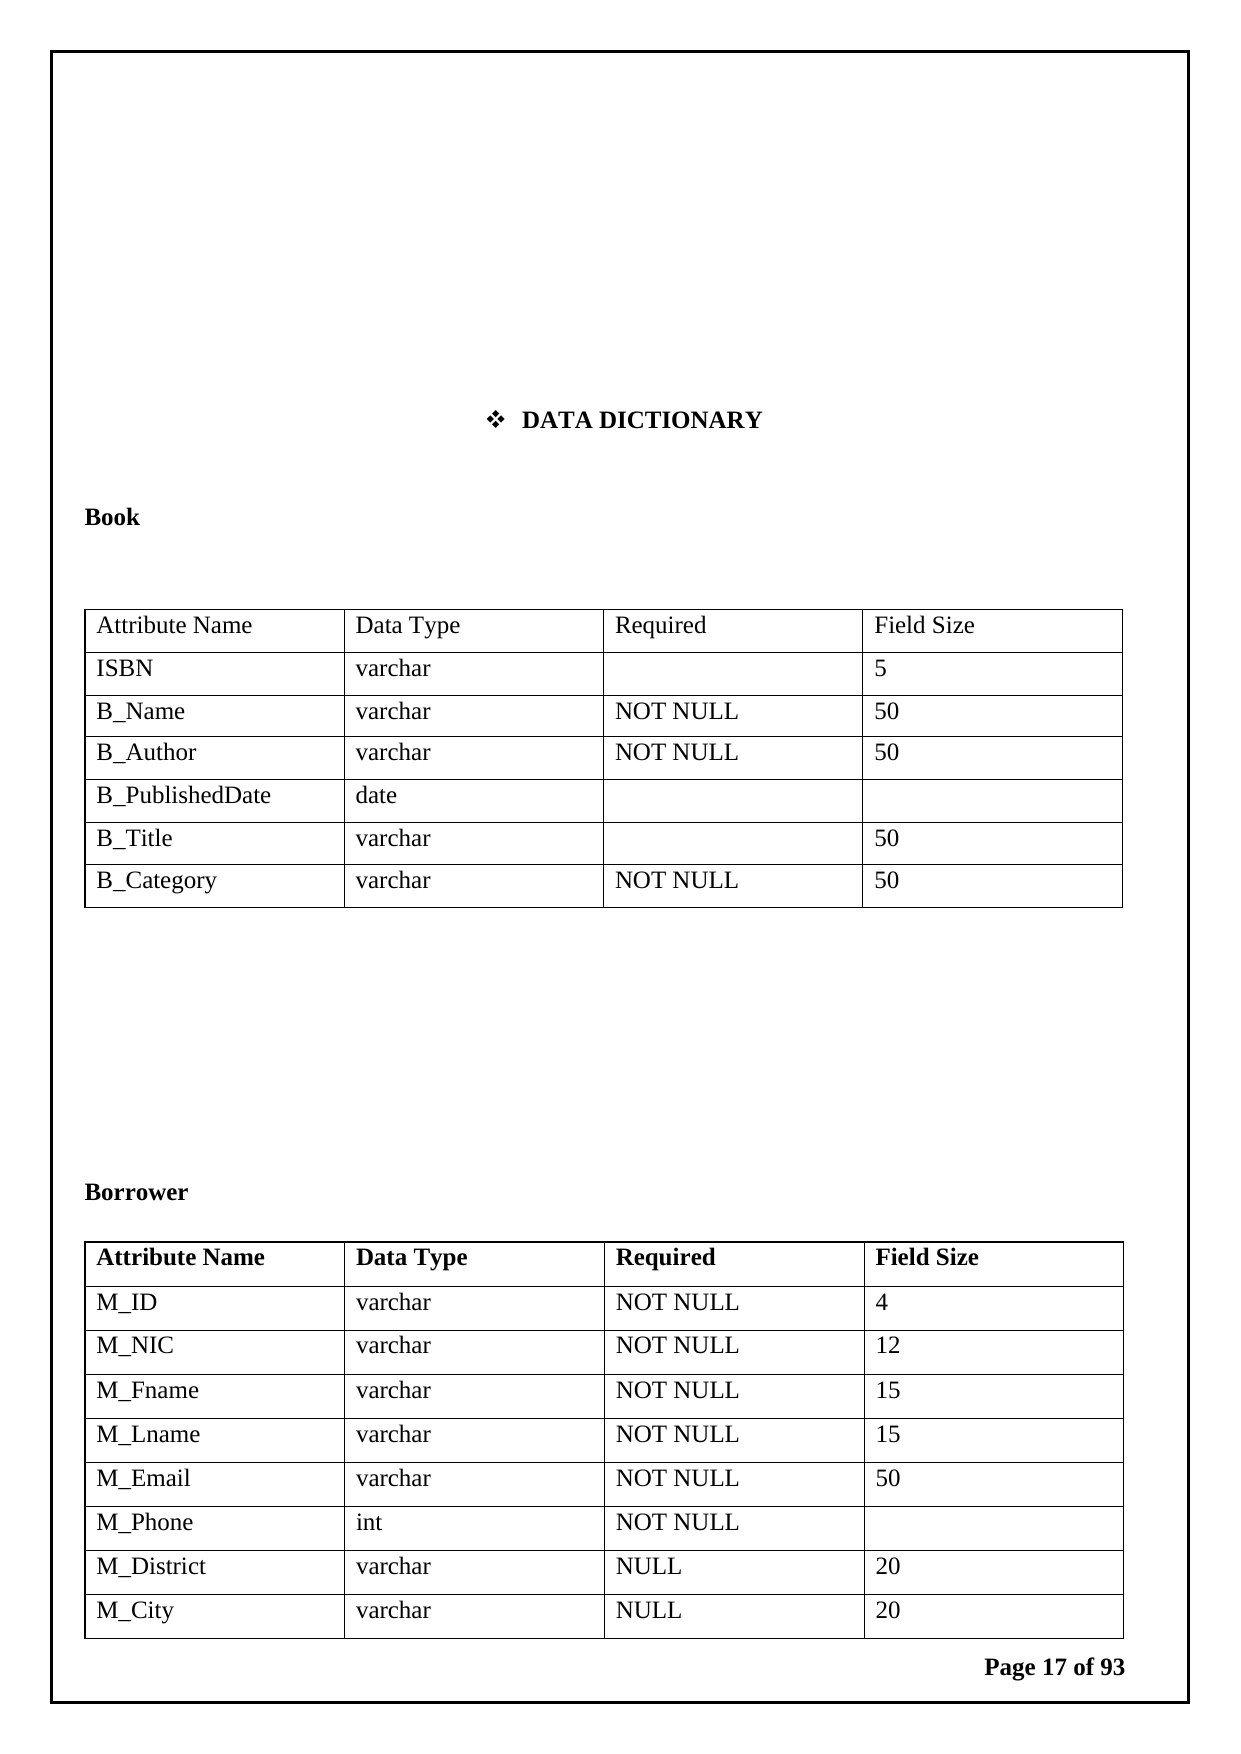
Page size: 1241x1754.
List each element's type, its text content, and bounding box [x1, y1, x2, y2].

text Borrower [84, 1177, 1125, 1206]
table_cell NULL [605, 1551, 864, 1594]
table_cell NOT NULL [605, 1507, 864, 1550]
table_cell varchar [345, 1551, 604, 1594]
table_cell M_Fname [86, 1375, 344, 1418]
table_header Data Type [345, 1243, 604, 1286]
table_cell varchar [345, 1595, 604, 1638]
table_cell M_ID [86, 1287, 344, 1329]
table_cell NOT NULL [605, 1375, 864, 1418]
table_header Attribute Name [86, 610, 344, 652]
table_cell [863, 780, 1122, 822]
table_cell 50 [863, 865, 1122, 907]
table_cell M_NIC [86, 1331, 344, 1374]
table_cell M_Lname [86, 1419, 344, 1462]
table_cell 15 [865, 1375, 1123, 1418]
table_cell [604, 823, 862, 864]
table_cell 5 [863, 653, 1122, 695]
table_cell [865, 1507, 1123, 1550]
table_cell varchar [345, 1331, 604, 1374]
table_cell varchar [345, 1375, 604, 1418]
table_cell 50 [863, 823, 1122, 864]
table_cell [604, 653, 862, 695]
table_cell 50 [863, 737, 1122, 779]
table_cell [604, 780, 862, 822]
table_cell NOT NULL [604, 737, 862, 779]
table_cell varchar [345, 653, 603, 695]
table_cell 50 [863, 696, 1122, 736]
table_cell M_City [86, 1595, 344, 1638]
table_header Required [604, 610, 862, 652]
table_cell ISBN [86, 653, 344, 695]
table_cell B_Category [86, 865, 344, 907]
table_cell 15 [865, 1419, 1123, 1462]
text Book [84, 502, 1125, 530]
table_cell varchar [345, 823, 603, 864]
subtitle DATA DICTIONARY [122, 405, 1125, 433]
table_header Field Size [865, 1243, 1123, 1286]
table_cell int [345, 1507, 604, 1550]
table_cell NOT NULL [605, 1463, 864, 1506]
table_cell NOT NULL [604, 696, 862, 736]
table_cell varchar [345, 737, 603, 779]
table_cell 20 [865, 1551, 1123, 1594]
table_header Field Size [863, 610, 1122, 652]
table_cell NOT NULL [604, 865, 862, 907]
table_cell 20 [865, 1595, 1123, 1638]
table_header Required [605, 1243, 864, 1286]
table_cell varchar [345, 865, 603, 907]
table_cell NOT NULL [605, 1287, 864, 1329]
table_cell NOT NULL [605, 1419, 864, 1462]
table_cell varchar [345, 696, 603, 736]
table_cell 50 [865, 1463, 1123, 1506]
table_cell M_District [86, 1551, 344, 1594]
table_header Attribute Name [86, 1243, 344, 1286]
table_cell 12 [865, 1331, 1123, 1374]
table_cell NOT NULL [605, 1331, 864, 1374]
table_cell varchar [345, 1463, 604, 1506]
table_cell B_Author [86, 737, 344, 779]
table_cell 4 [865, 1287, 1123, 1329]
table_cell M_Email [86, 1463, 344, 1506]
table_cell date [345, 780, 603, 822]
table_cell B_PublishedDate [86, 780, 344, 822]
table_cell NULL [605, 1595, 864, 1638]
table_cell B_Name [86, 696, 344, 736]
table_cell varchar [345, 1287, 604, 1329]
table_header Data Type [345, 610, 603, 652]
table_cell varchar [345, 1419, 604, 1462]
table_cell M_Phone [86, 1507, 344, 1550]
table_cell B_Title [86, 823, 344, 864]
